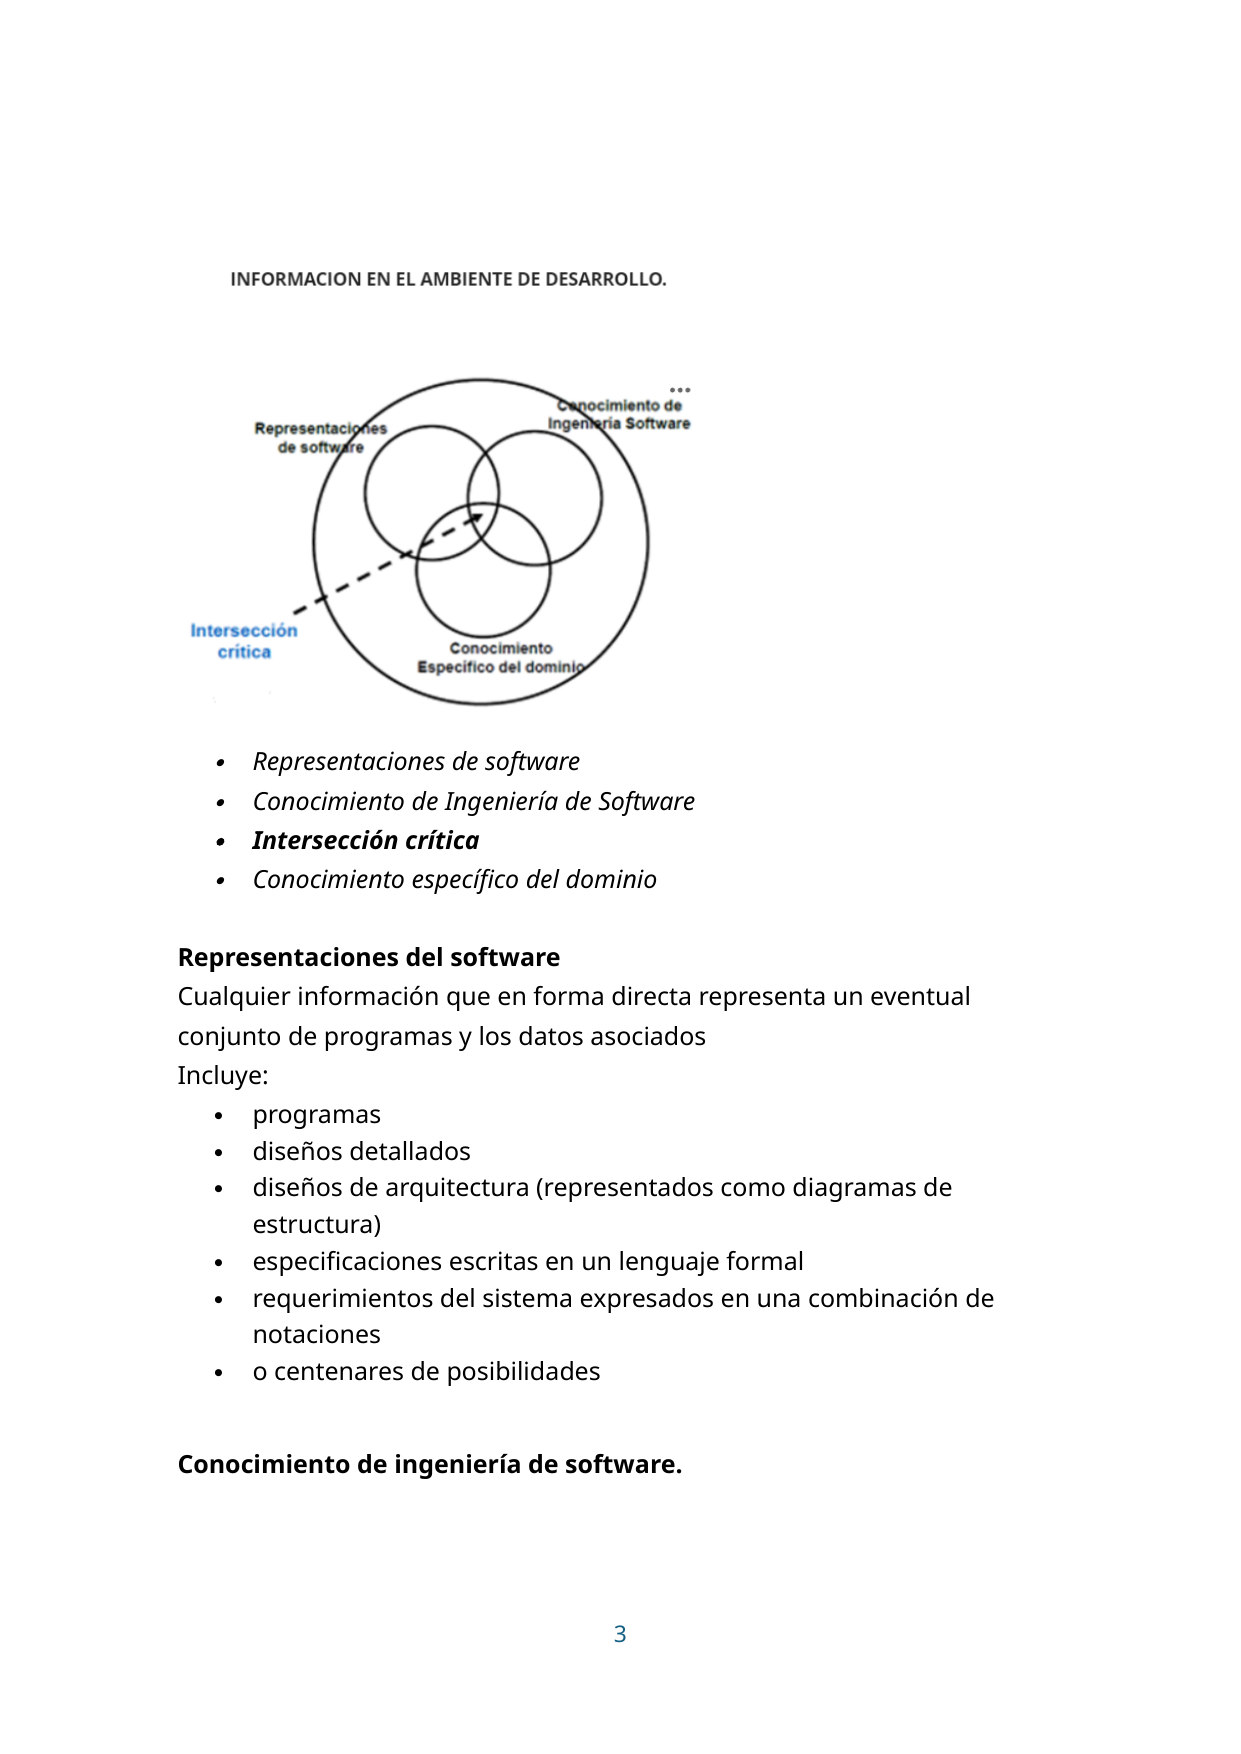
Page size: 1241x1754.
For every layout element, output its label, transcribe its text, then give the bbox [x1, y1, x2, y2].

text Cualquier información que en forma directa representa un eventual conjunto de programas y los datos asociados [177, 979, 1063, 1052]
picture [177, 259, 716, 723]
text Conocimiento de ingeniería de software. [177, 1447, 1063, 1481]
list o centenares de posibilidades [215, 1354, 1063, 1388]
list Conocimiento de Ingeniería de Software [215, 783, 1063, 817]
list diseños de arquitectura (representados como diagramas de estructura) [215, 1170, 1063, 1241]
text Representaciones del software [177, 940, 1063, 974]
text Incluye: [177, 1057, 1063, 1091]
list Intersección crítica [215, 822, 1063, 856]
list Conocimiento específico del dominio [215, 862, 1063, 896]
list programas [215, 1097, 1063, 1131]
list diseños detallados [215, 1133, 1063, 1167]
list especificaciones escritas en un lenguaje formal [215, 1244, 1063, 1278]
list requerimientos del sistema expresados en una combinación de notaciones [215, 1280, 1063, 1351]
list Representaciones de software [215, 744, 1063, 778]
